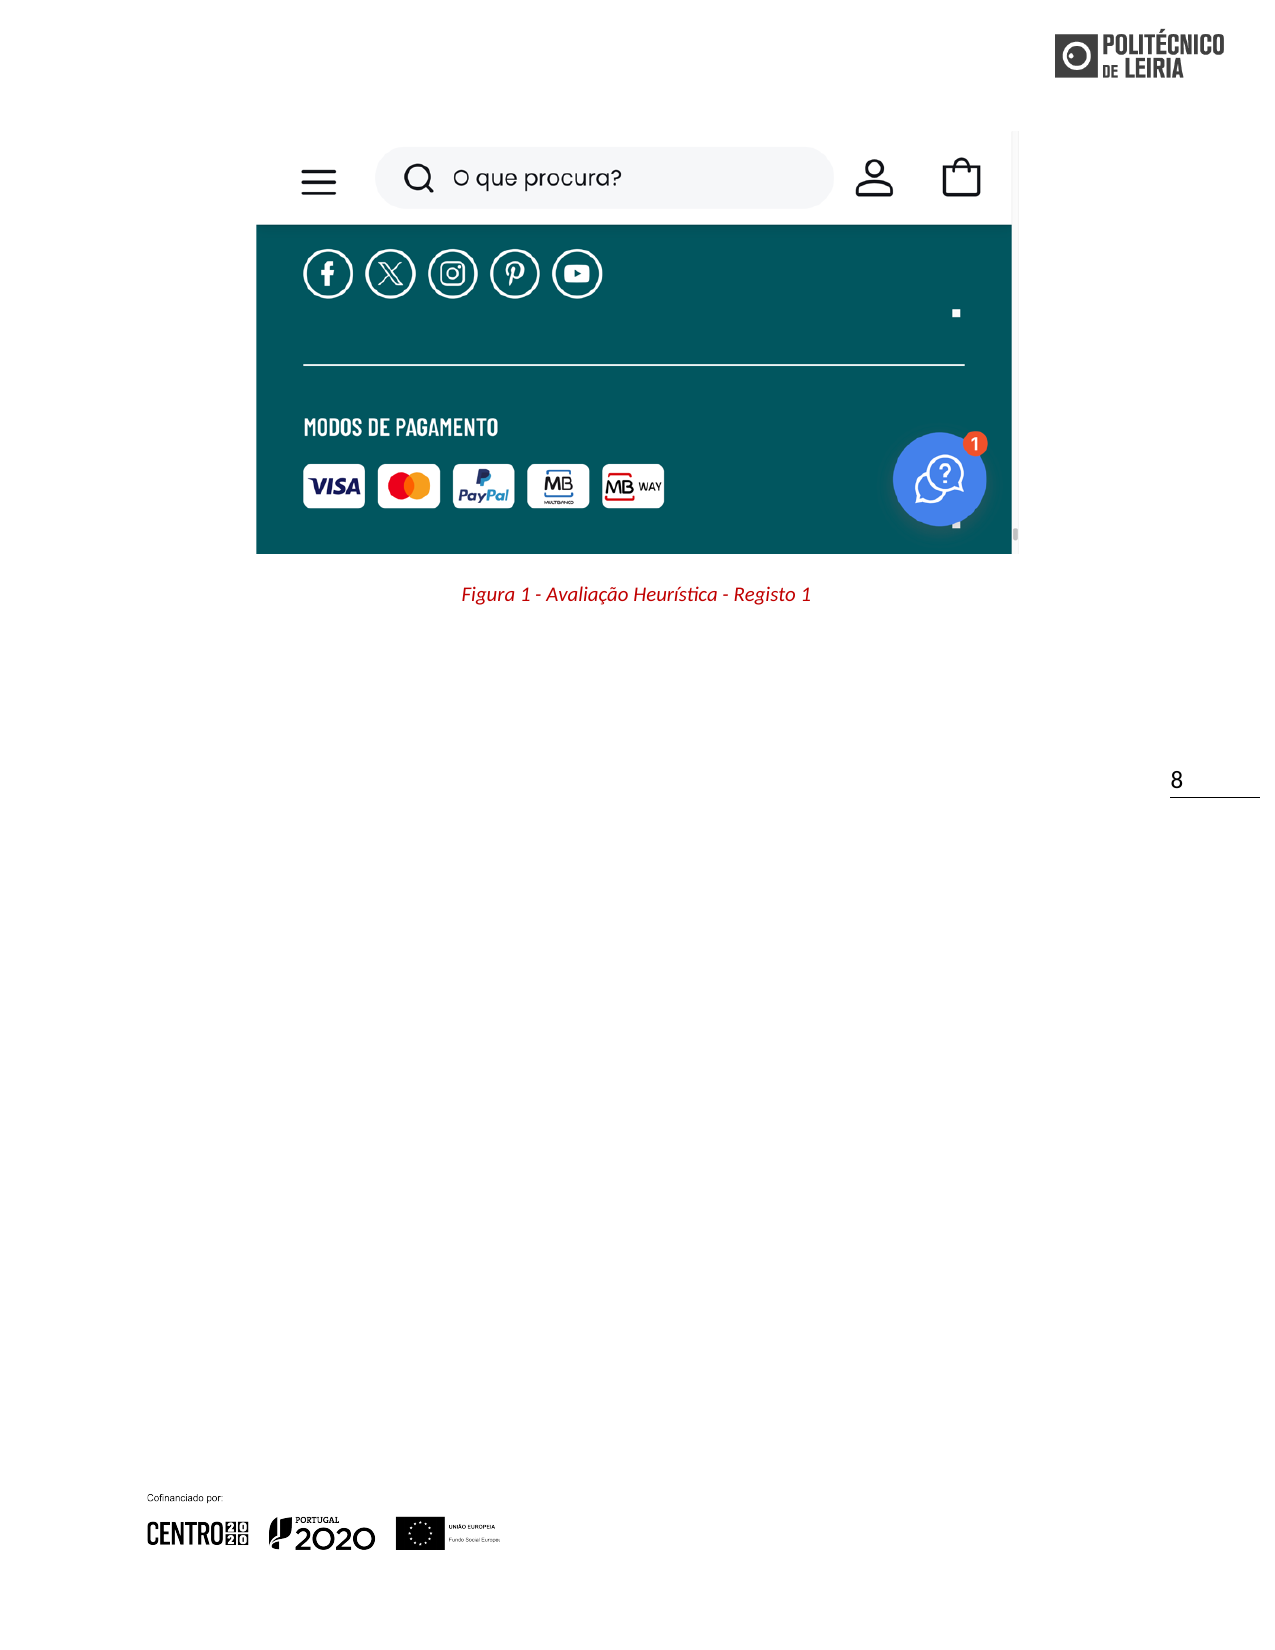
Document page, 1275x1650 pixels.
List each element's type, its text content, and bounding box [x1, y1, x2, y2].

picture [1053, 26, 1225, 80]
picture [147, 1494, 500, 1550]
text Figura 1 - Avaliação Heurística - Registo 1 [148, 581, 1127, 606]
picture [256, 131, 1019, 554]
